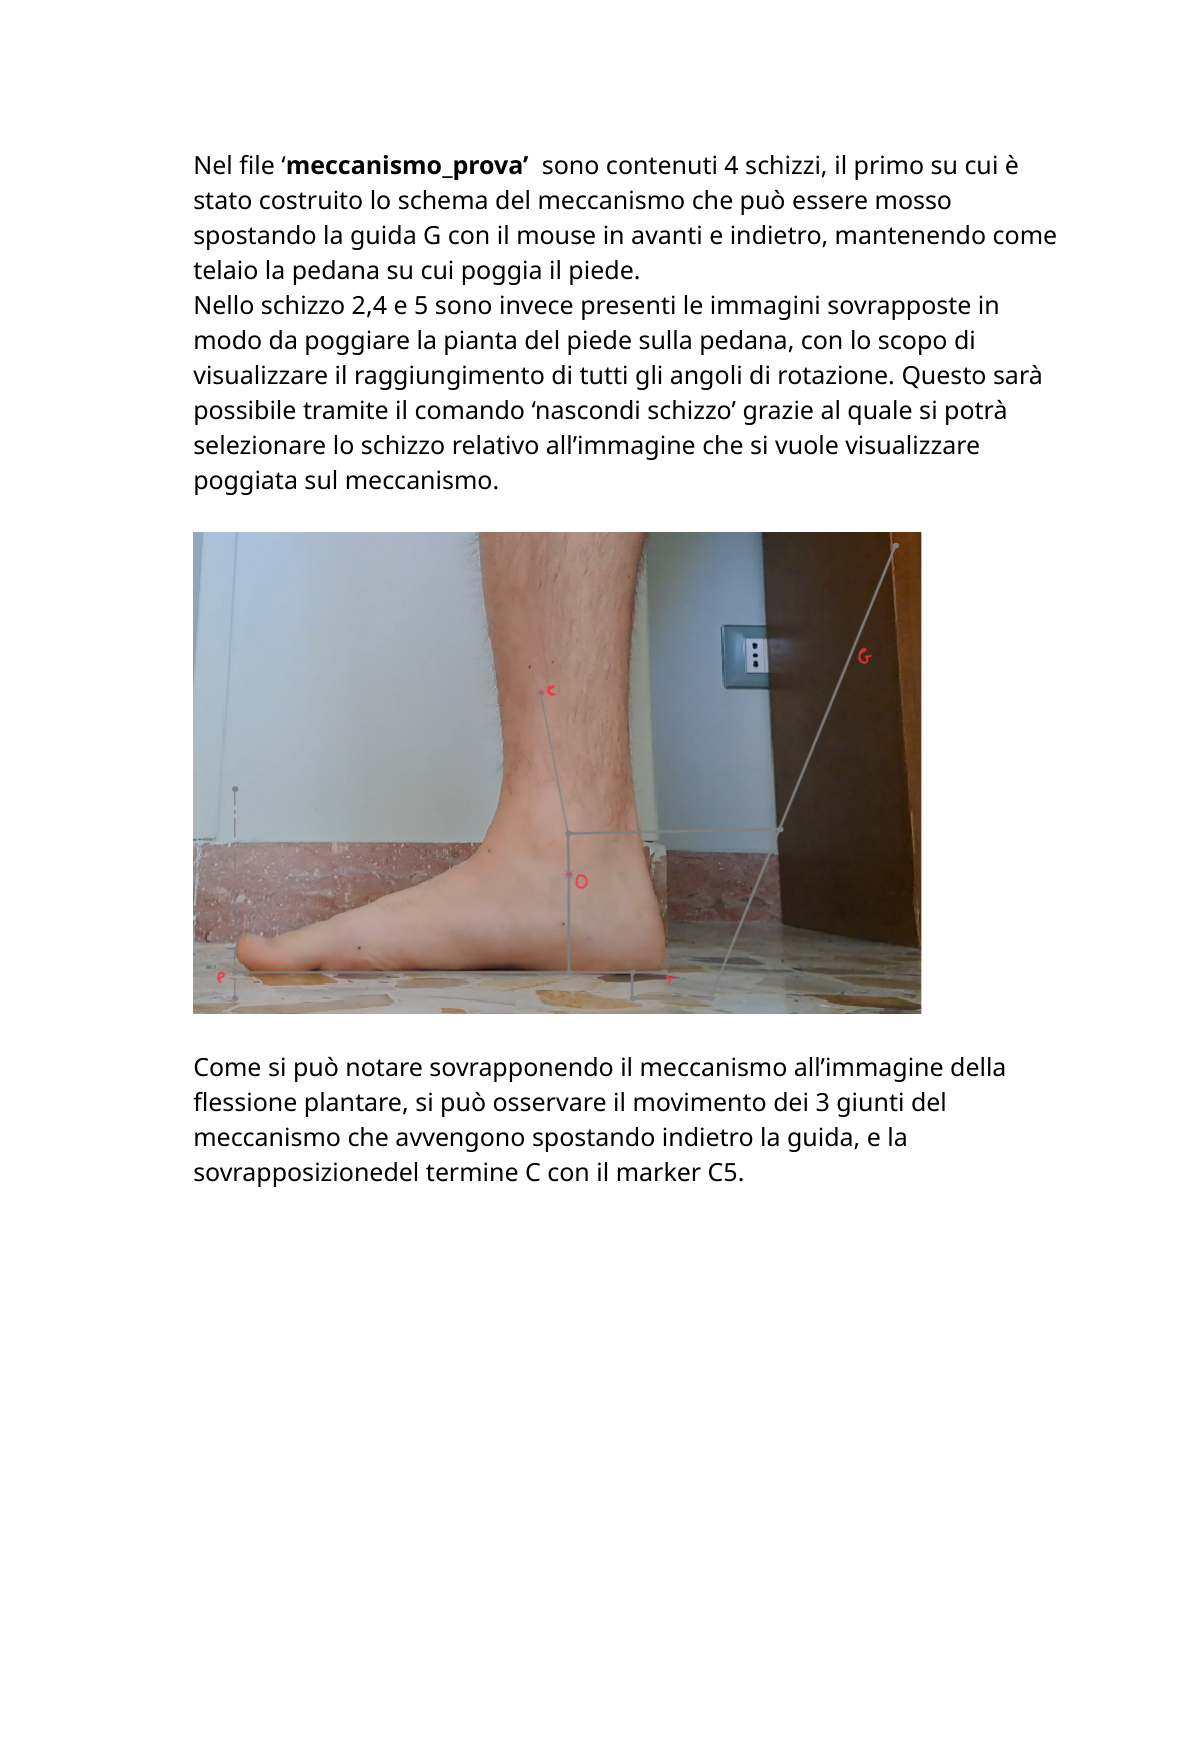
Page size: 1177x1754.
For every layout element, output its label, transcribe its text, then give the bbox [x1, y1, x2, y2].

picture [193, 532, 922, 1014]
list Nello schizzo 2,4 e 5 sono invece presenti le immagini sovrapposte in modo da poggiare la pianta del piede sulla pedana, con lo scopo di visualizzare il raggiungimento di tutti gli angoli di rotazione. Questo sarà possibile tramite il comando ‘nascondi schizzo’ grazie al quale si potrà selezionare lo schizzo relativo all’immagine che si vuole visualizzare poggiata sul meccanismo. [193, 288, 1058, 497]
list Come si può notare sovrapponendo il meccanismo all’immagine della flessione plantare, si può osservare il movimento dei 3 giunti del meccanismo che avvengono spostando indietro la guida, e la sovrapposizionedel termine C con il marker C5. [193, 1049, 1058, 1188]
list Nel file ‘meccanismo_prova’ sono contenuti 4 schizzi, il primo su cui è stato costruito lo schema del meccanismo che può essere mosso spostando la guida G con il mouse in avanti e indietro, mantenendo come telaio la pedana su cui poggia il piede. [193, 148, 1058, 287]
